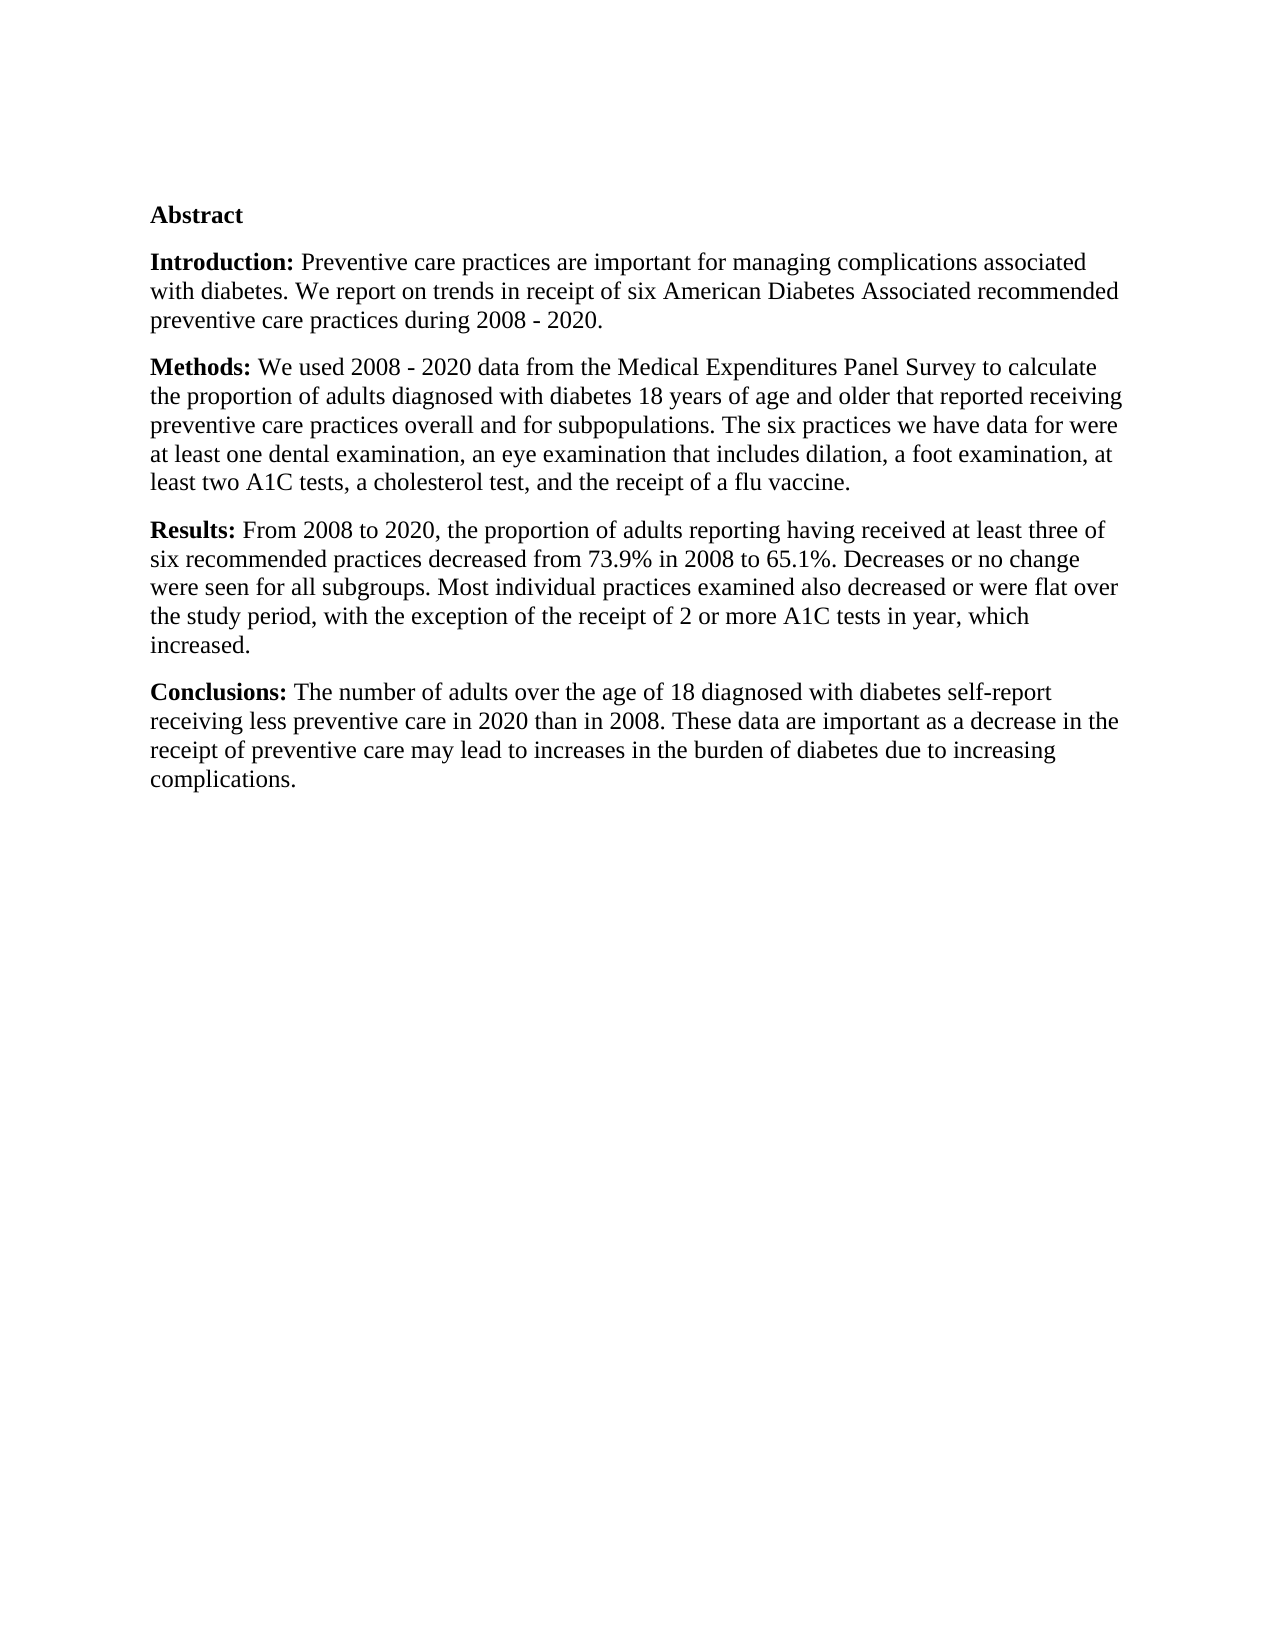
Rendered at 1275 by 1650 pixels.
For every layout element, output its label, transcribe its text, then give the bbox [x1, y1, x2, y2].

subtitle Abstract [150, 200, 1125, 229]
text Conclusions: The number of adults over the age of 18 diagnosed with diabetes self-report receiving less preventive care in 2020 than in 2008. These data are important as a decrease in the receipt of preventive care may lead to increases in the burden of diabetes due to increasing complications. [150, 677, 1125, 792]
text Results: From 2008 to 2020, the proportion of adults reporting having received at least three of six recommended practices decreased from 73.9% in 2008 to 65.1%. Decreases or no change were seen for all subgroups. Most individual practices examined also decreased or were flat over the study period, with the exception of the receipt of 2 or more A1C tests in year, which increased. [150, 515, 1125, 659]
text Introduction: Preventive care practices are important for managing complications associated with diabetes. We report on trends in receipt of six American Diabetes Associated recommended preventive care practices during 2008 - 2020. [150, 247, 1125, 334]
text Methods: We used 2008 - 2020 data from the Medical Expenditures Panel Survey to calculate the proportion of adults diagnosed with diabetes 18 years of age and older that reported receiving preventive care practices overall and for subpopulations. The six practices we have data for were at least one dental examination, an eye examination that includes dilation, a foot examination, at least two A1C tests, a cholesterol test, and the receipt of a flu vaccine. [150, 352, 1125, 496]
